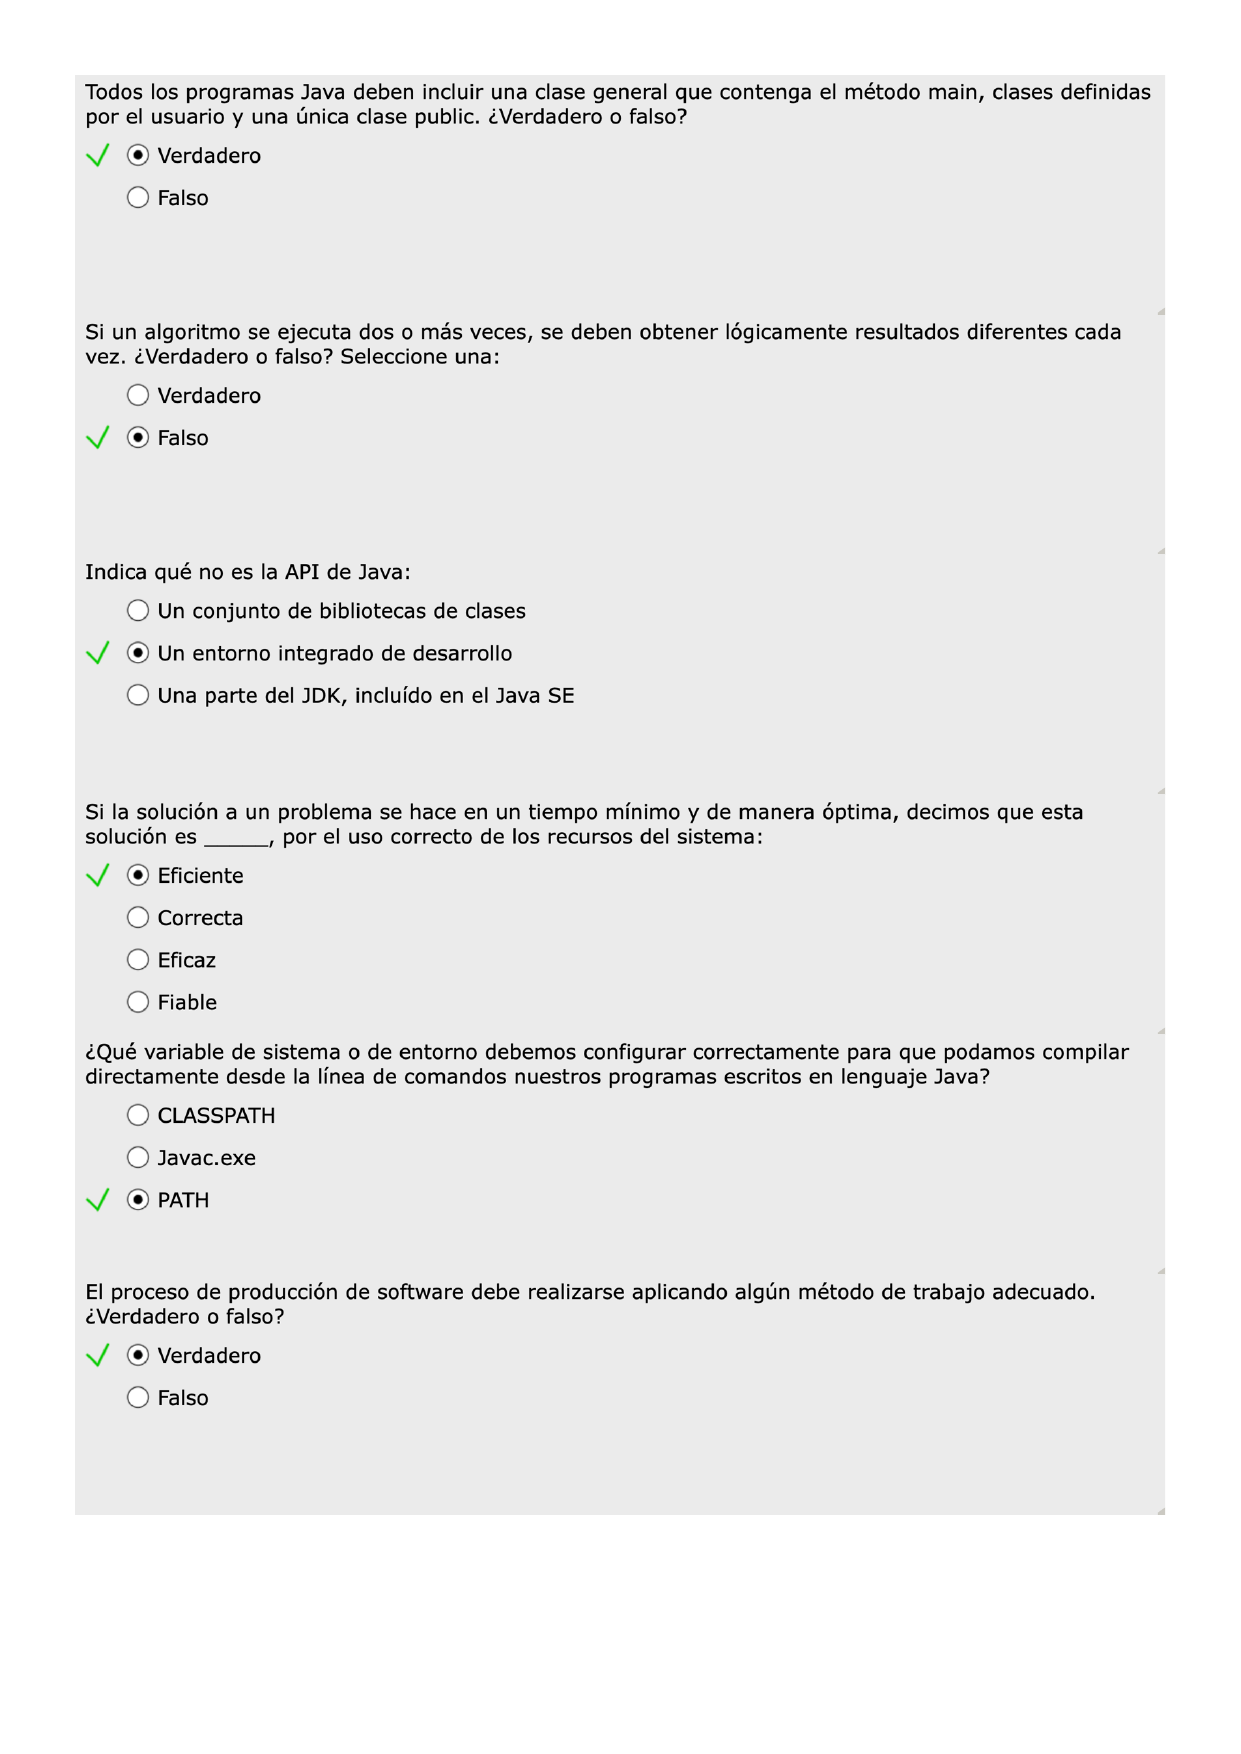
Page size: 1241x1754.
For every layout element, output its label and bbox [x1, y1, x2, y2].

picture [75, 75, 1166, 1515]
